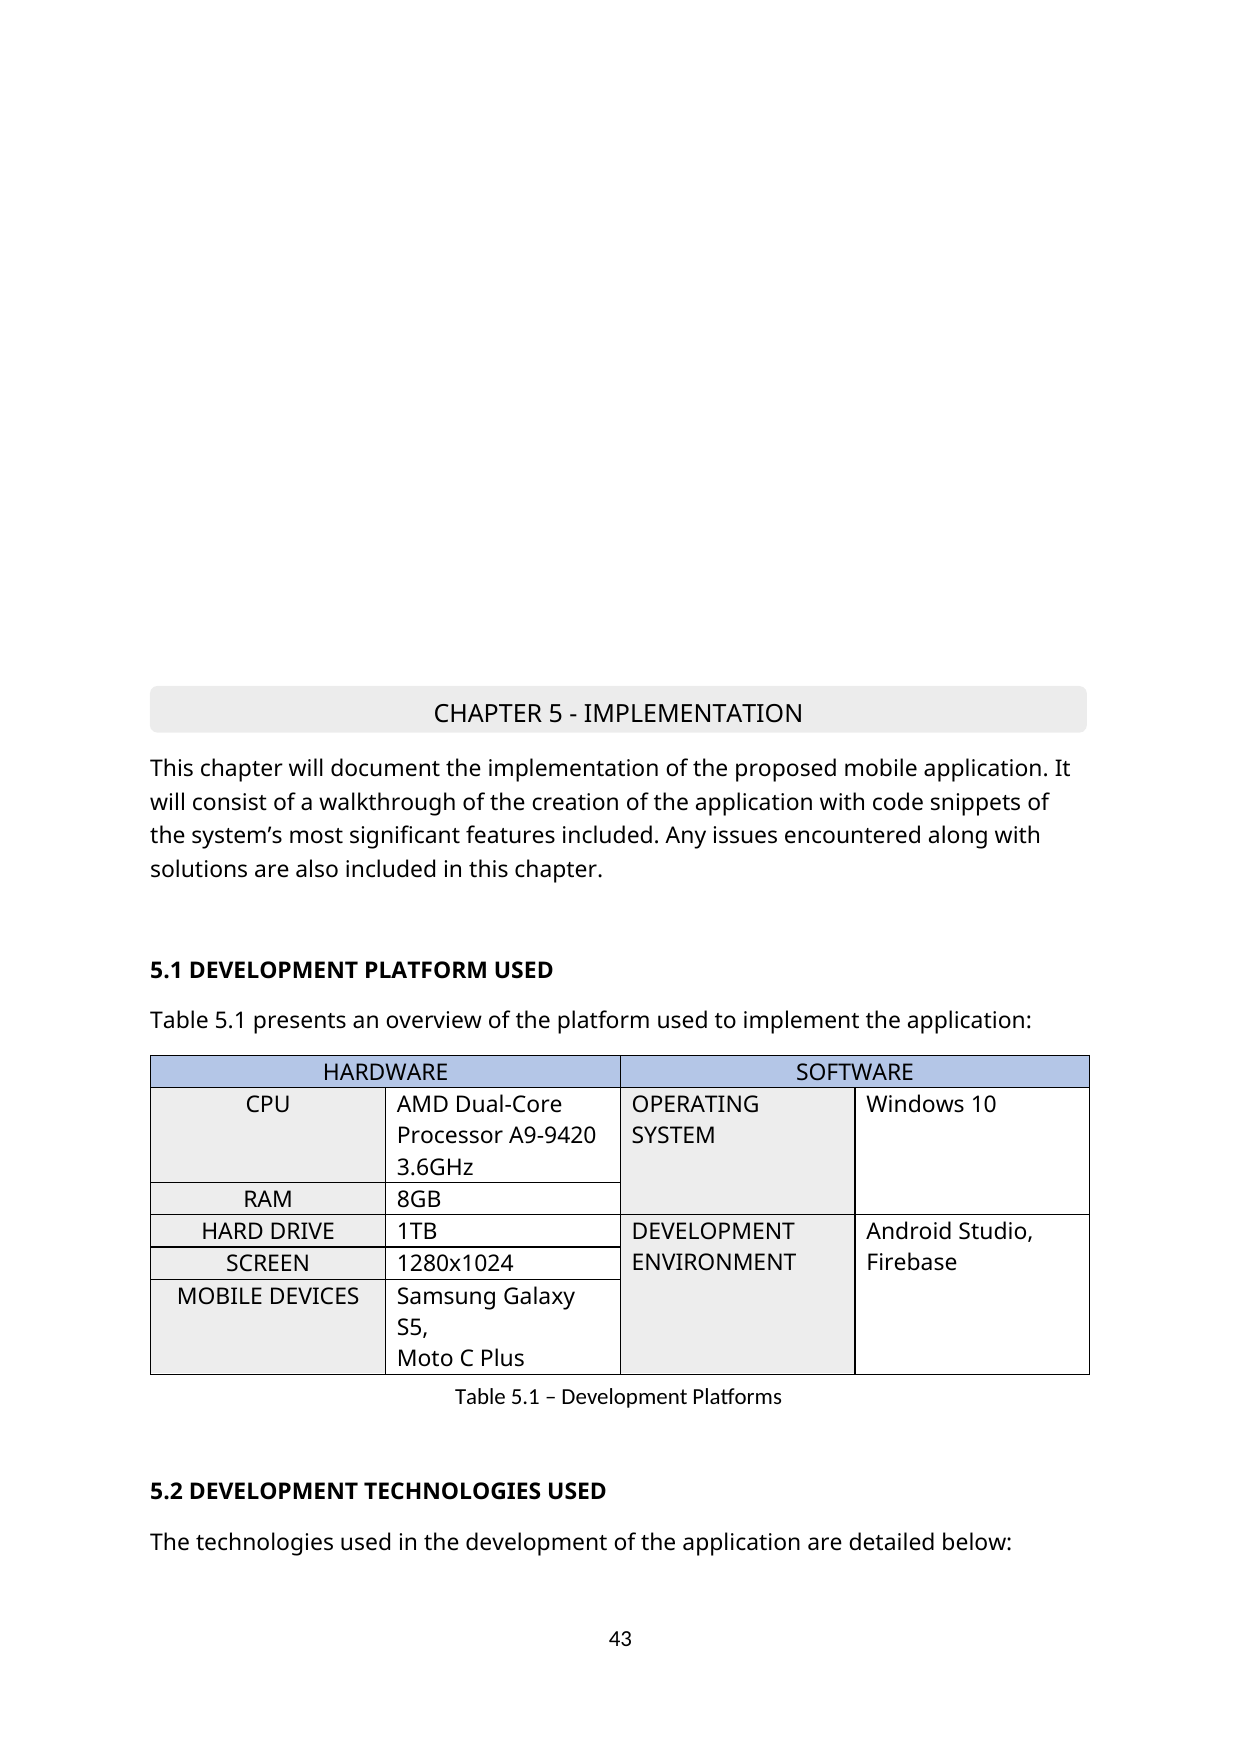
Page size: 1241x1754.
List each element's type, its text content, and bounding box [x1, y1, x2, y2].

table_header HARDWARE [151, 1056, 620, 1087]
table_cell 1TB [386, 1215, 620, 1246]
table_header SOFTWARE [621, 1056, 1089, 1087]
table_cell Android Studio, Firebase [856, 1215, 1089, 1373]
text The technologies used in the development of the application are detailed below: [150, 1526, 1090, 1557]
text 5.2 DEVELOPMENT TECHNOLOGIES USED [150, 1475, 1090, 1507]
table_cell Samsung Galaxy S5, Moto C Plus [386, 1280, 620, 1373]
table_cell CPU [151, 1088, 385, 1182]
table_cell HARD DRIVE [151, 1215, 385, 1246]
table_cell OPERATING SYSTEM [621, 1088, 854, 1214]
table_cell Windows 10 [856, 1088, 1089, 1214]
table_cell SCREEN [151, 1248, 385, 1279]
table_cell MOBILE DEVICES [151, 1280, 385, 1373]
text Table 5.1 presents an overview of the platform used to implement the application: [150, 1004, 1090, 1036]
text 5.1 DEVELOPMENT PLATFORM USED [150, 954, 1090, 985]
table_cell RAM [151, 1183, 385, 1214]
table_cell 1280x1024 [386, 1248, 620, 1279]
table_cell AMD Dual-Core Processor A9-9420 3.6GHz [386, 1088, 620, 1182]
table_cell DEVELOPMENT ENVIRONMENT [621, 1215, 854, 1373]
text This chapter will document the implementation of the proposed mobile application. It will consist of a walkthrough of the creation of the application with code snippets of the system’s most significant features included. Any issues encountered along with solutions are also included in this chapter. [150, 752, 1090, 884]
table_cell 8GB [386, 1183, 620, 1214]
